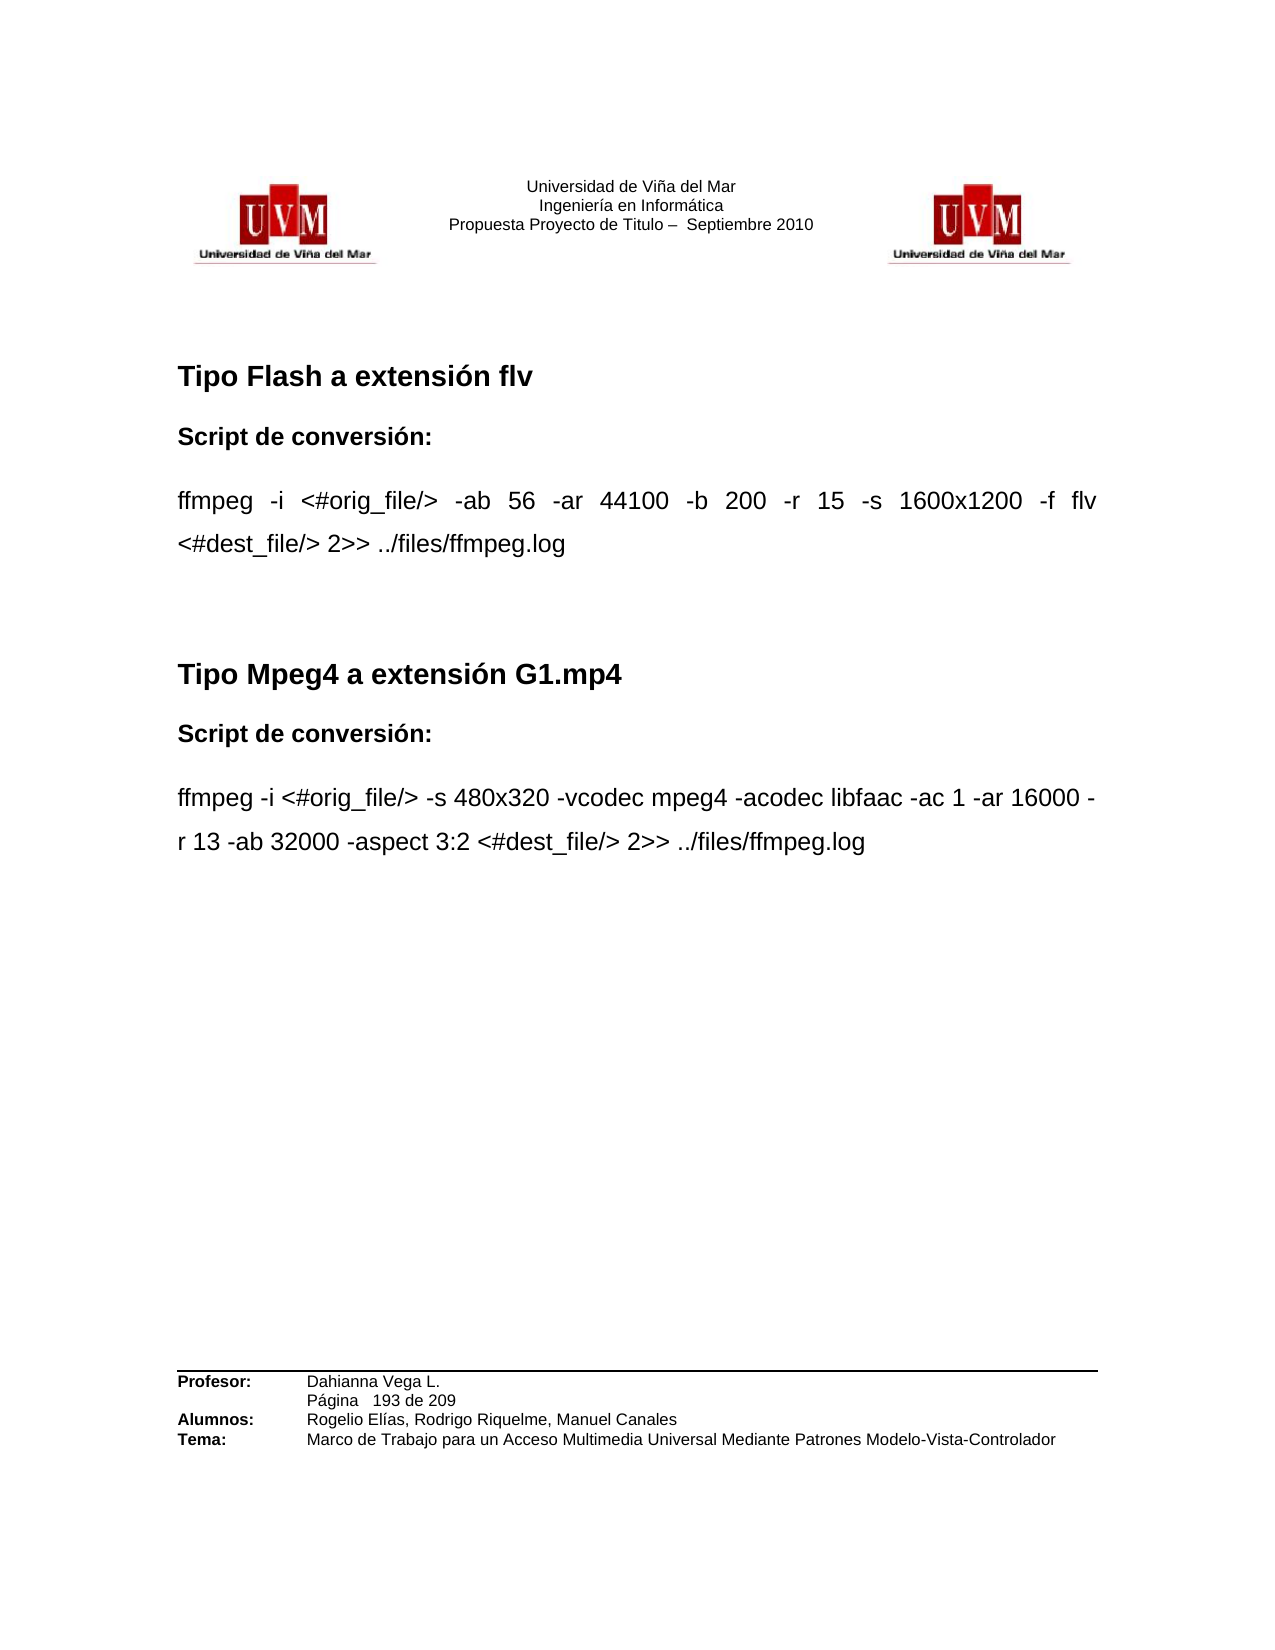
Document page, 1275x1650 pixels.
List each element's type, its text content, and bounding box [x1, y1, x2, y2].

text Script de conversión: [177, 422, 1098, 450]
picture [177, 176, 390, 267]
subtitle Tipo Mpeg4 a extensión G1.mp4 [177, 657, 1098, 690]
text ffmpeg -i <#orig_file/> -s 480x320 -vcodec mpeg4 -acodec libfaac -ac 1 -ar 16000 -r 13 -ab 32000 -aspect 3:2 <#dest_file/> 2>> ../files/ffmpeg.log [177, 783, 1098, 855]
text Script de conversión: [177, 719, 1098, 748]
picture [871, 176, 1084, 267]
subtitle Tipo Flash a extensión flv [177, 359, 1098, 392]
text ffmpeg -i <#orig_file/> -ab 56 -ar 44100 -b 200 -r 15 -s 1600x1200 -f flv <#dest_file/> 2>> ../files/ffmpeg.log [177, 486, 1098, 557]
